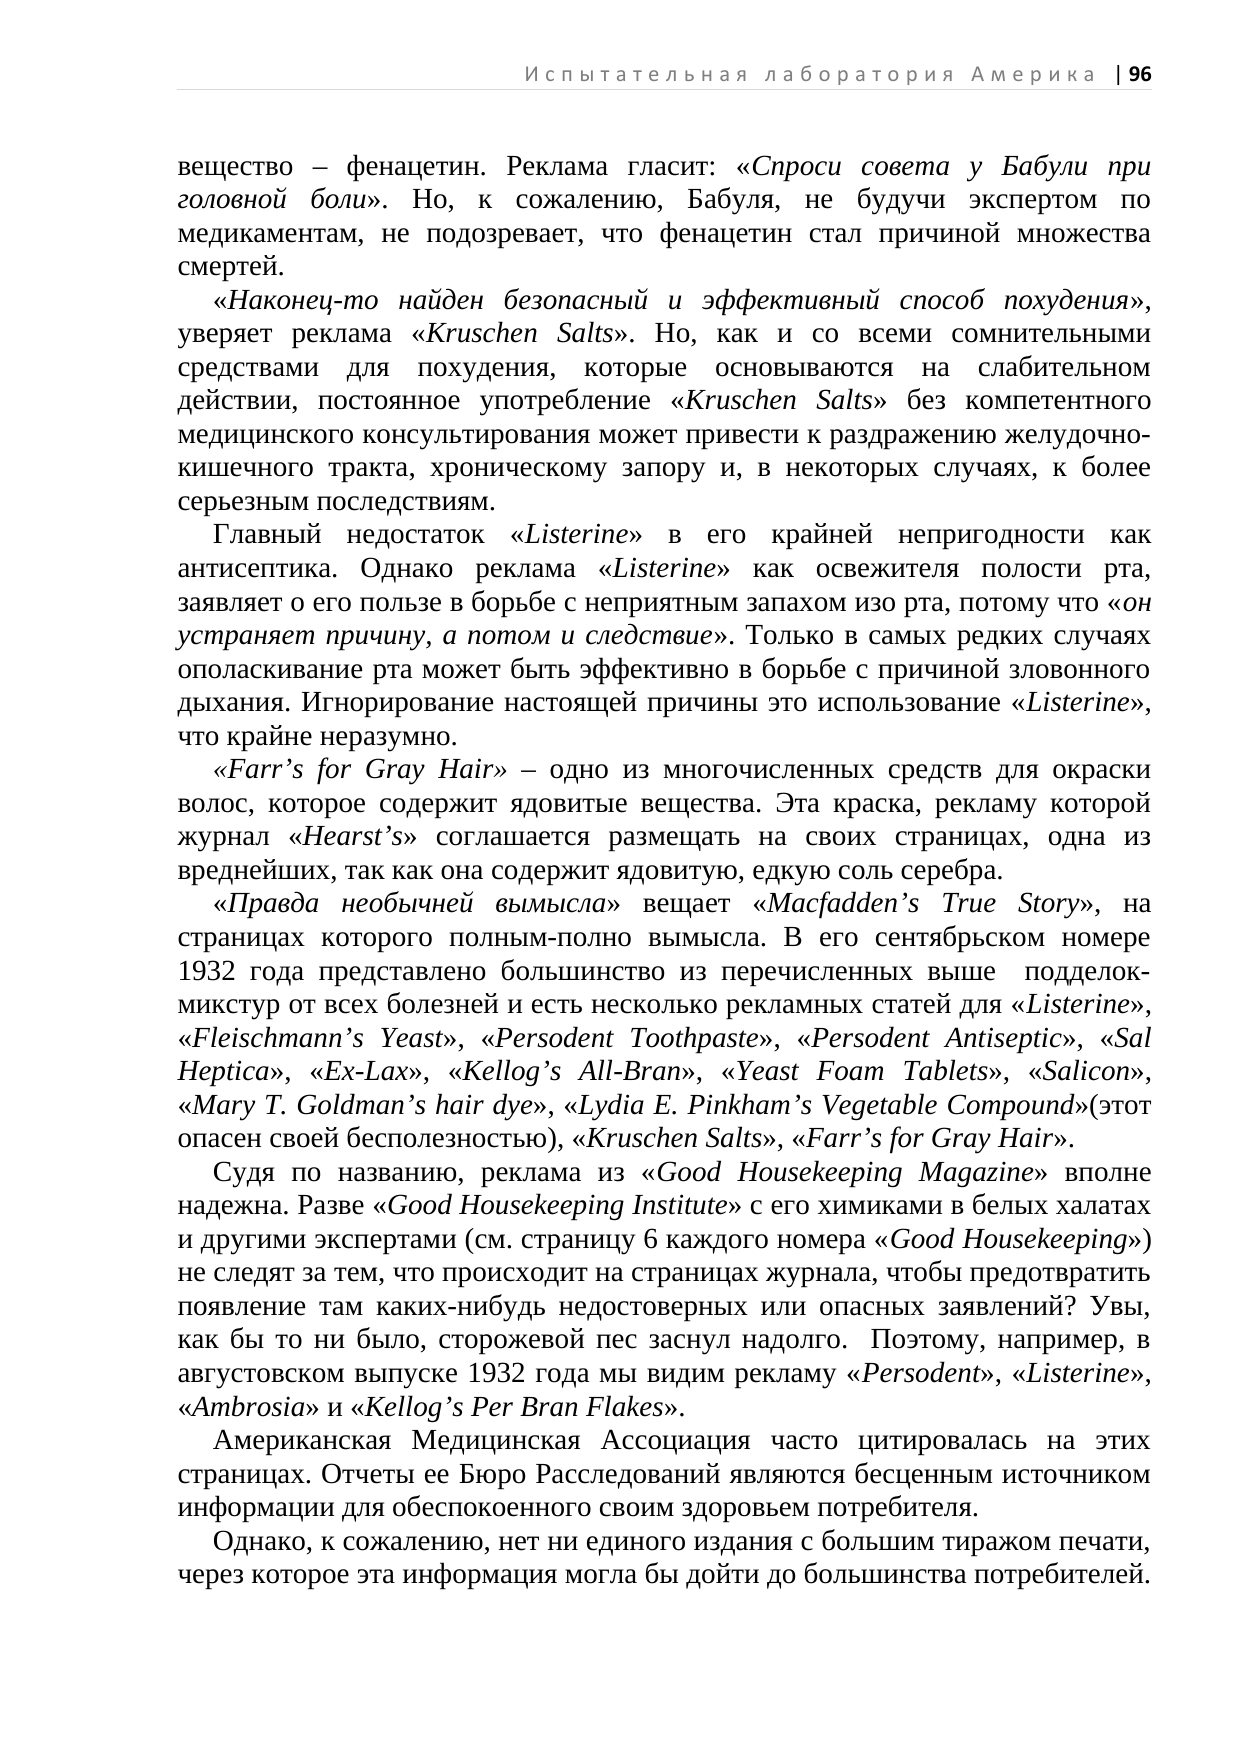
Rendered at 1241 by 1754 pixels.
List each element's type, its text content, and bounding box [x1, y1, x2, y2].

text Американская Медицинская Ассоциация часто цитировалась на этих страницах. Отчеты ее Бюро Расследований являются бесценным источником информации для обеспокоенного своим здоровьем потребителя. [177, 1422, 1152, 1523]
text Судя по названию, реклама из «Good Housekeeping Magazine» вполне надежна. Разве «Good Housekeeping Institute» с его химиками в белых халатах и другими экспертами (см. страницу 6 каждого номера «Good Housekeeping») не следят за тем, что происходит на страницах журнала, чтобы предотвратить появление там каких-нибудь недостоверных или опасных заявлений? Увы, как бы то ни было, сторожевой пес заснул надолго. Поэтому, например, в августовском выпуске 1932 года мы видим рекламу «Persodent», «Listerine», «Ambrosia» и «Kellog’s Per Bran Flakes». [177, 1154, 1152, 1422]
text «Наконец-то найден безопасный и эффективный способ похудения», уверяет реклама «Kruschen Salts». Но, как и со всеми сомнительными средствами для похудения, которые основываются на слабительном действии, постоянное употребление «Kruschen Salts» без компетентного медицинского консультирования может привести к раздражению желудочно-кишечного тракта, хроническому запору и, в некоторых случаях, к более серьезным последствиям. [177, 282, 1152, 517]
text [177, 1523, 1152, 1590]
text Главный недостаток «Listerine» в его крайней непригодности как антисептика. Однако реклама «Listerine» как освежителя полости рта, заявляет о его пользе в борьбе с неприятным запахом изо рта, потому что «он устраняет причину, а потом и следствие». Только в самых редких случаях ополаскивание рта может быть эффективно в борьбе с причиной зловонного дыхания. Игнорирование настоящей причины это использование «Listerine», что крайне неразумно. [177, 517, 1152, 751]
text «Правда необычней вымысла» вещает «Macfadden’s True Story», на страницах которого полным-полно вымысла. В его сентябрьском номере 1932 года представлено большинство из перечисленных выше подделок-микстур от всех болезней и есть несколько рекламных статей для «Listerine», «Fleischmann’s Yeast», «Persodent Toothpaste», «Persodent Antiseptic», «Sal Heptica», «Ex-Lax», «Kellog’s All-Bran», «Yeast Foam Tablets», «Salicon», «Mary T. Goldman’s hair dye», «Lydia E. Pinkham’s Vegetable Compound»(этот опасен своей бесполезностью), «Kruschen Salts», «Farr’s for Gray Hair». [177, 886, 1152, 1154]
text «Farr’s for Gray Hair» – одно из многочисленных средств для окраски волос, которое содержит ядовитые вещества. Эта краска, рекламу которой журнал «Hearst’s» соглашается размещать на своих страницах, одна из вреднейших, так как она содержит ядовитую, едкую соль серебра. [177, 751, 1152, 886]
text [177, 148, 1152, 282]
